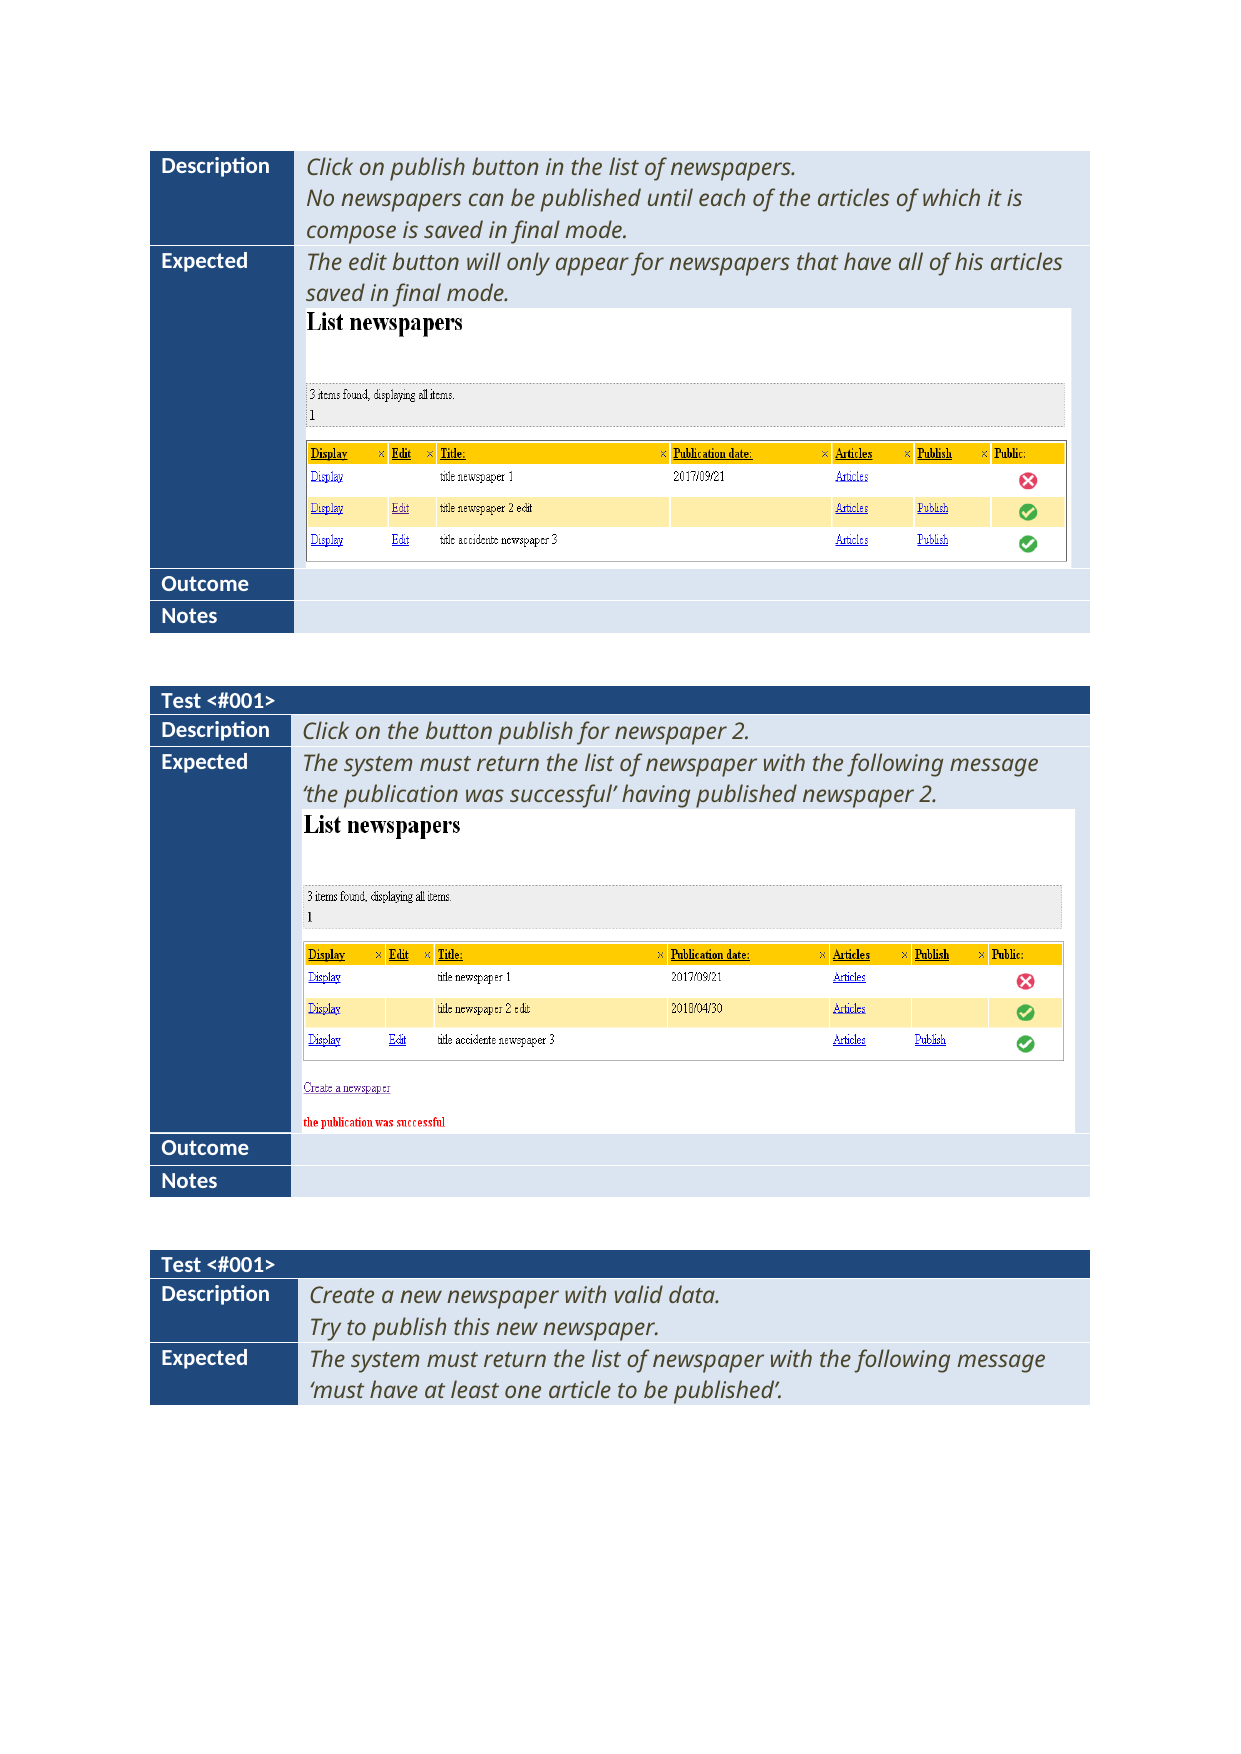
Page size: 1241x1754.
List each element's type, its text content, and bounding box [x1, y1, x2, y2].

table_cell Click on the button publish for newspaper 2. [291, 715, 1090, 746]
table_cell [291, 1134, 1090, 1165]
table_cell The edit button will only appear for newspapers that have all of his articles saved in final mode. [295, 246, 1090, 568]
table_cell Expected [150, 246, 294, 568]
table_cell Outcome [150, 569, 294, 600]
table_header Test <#001> [150, 686, 1090, 714]
table_cell Expected [150, 1343, 298, 1405]
table_cell Create a new newspaper with valid data. Try to publish this new newspaper. [298, 1279, 1090, 1342]
picture [301, 809, 1076, 1133]
table_cell [295, 569, 1090, 600]
table_cell Click on publish button in the list of newspapers. No newspapers can be published until each of the articles of which it is compose is saved in final mode. [295, 151, 1090, 245]
table_cell [295, 601, 1090, 633]
table_cell Description [150, 715, 291, 746]
table_cell [291, 1166, 1090, 1197]
table_cell Description [150, 1279, 298, 1342]
table_cell Notes [150, 1166, 291, 1197]
picture [305, 308, 1072, 569]
table_cell The system must return the list of newspaper with the following message ‘must have at least one article to be published’. [298, 1343, 1090, 1405]
table_cell The system must return the list of newspaper with the following message ‘the publication was successful’ having published newspaper 2. [291, 747, 1090, 1132]
table_cell Expected [150, 747, 291, 1132]
table_cell Description [150, 151, 294, 245]
table_cell Outcome [150, 1134, 291, 1165]
table_cell Notes [150, 601, 294, 633]
table_header Test <#001> [150, 1250, 1090, 1278]
